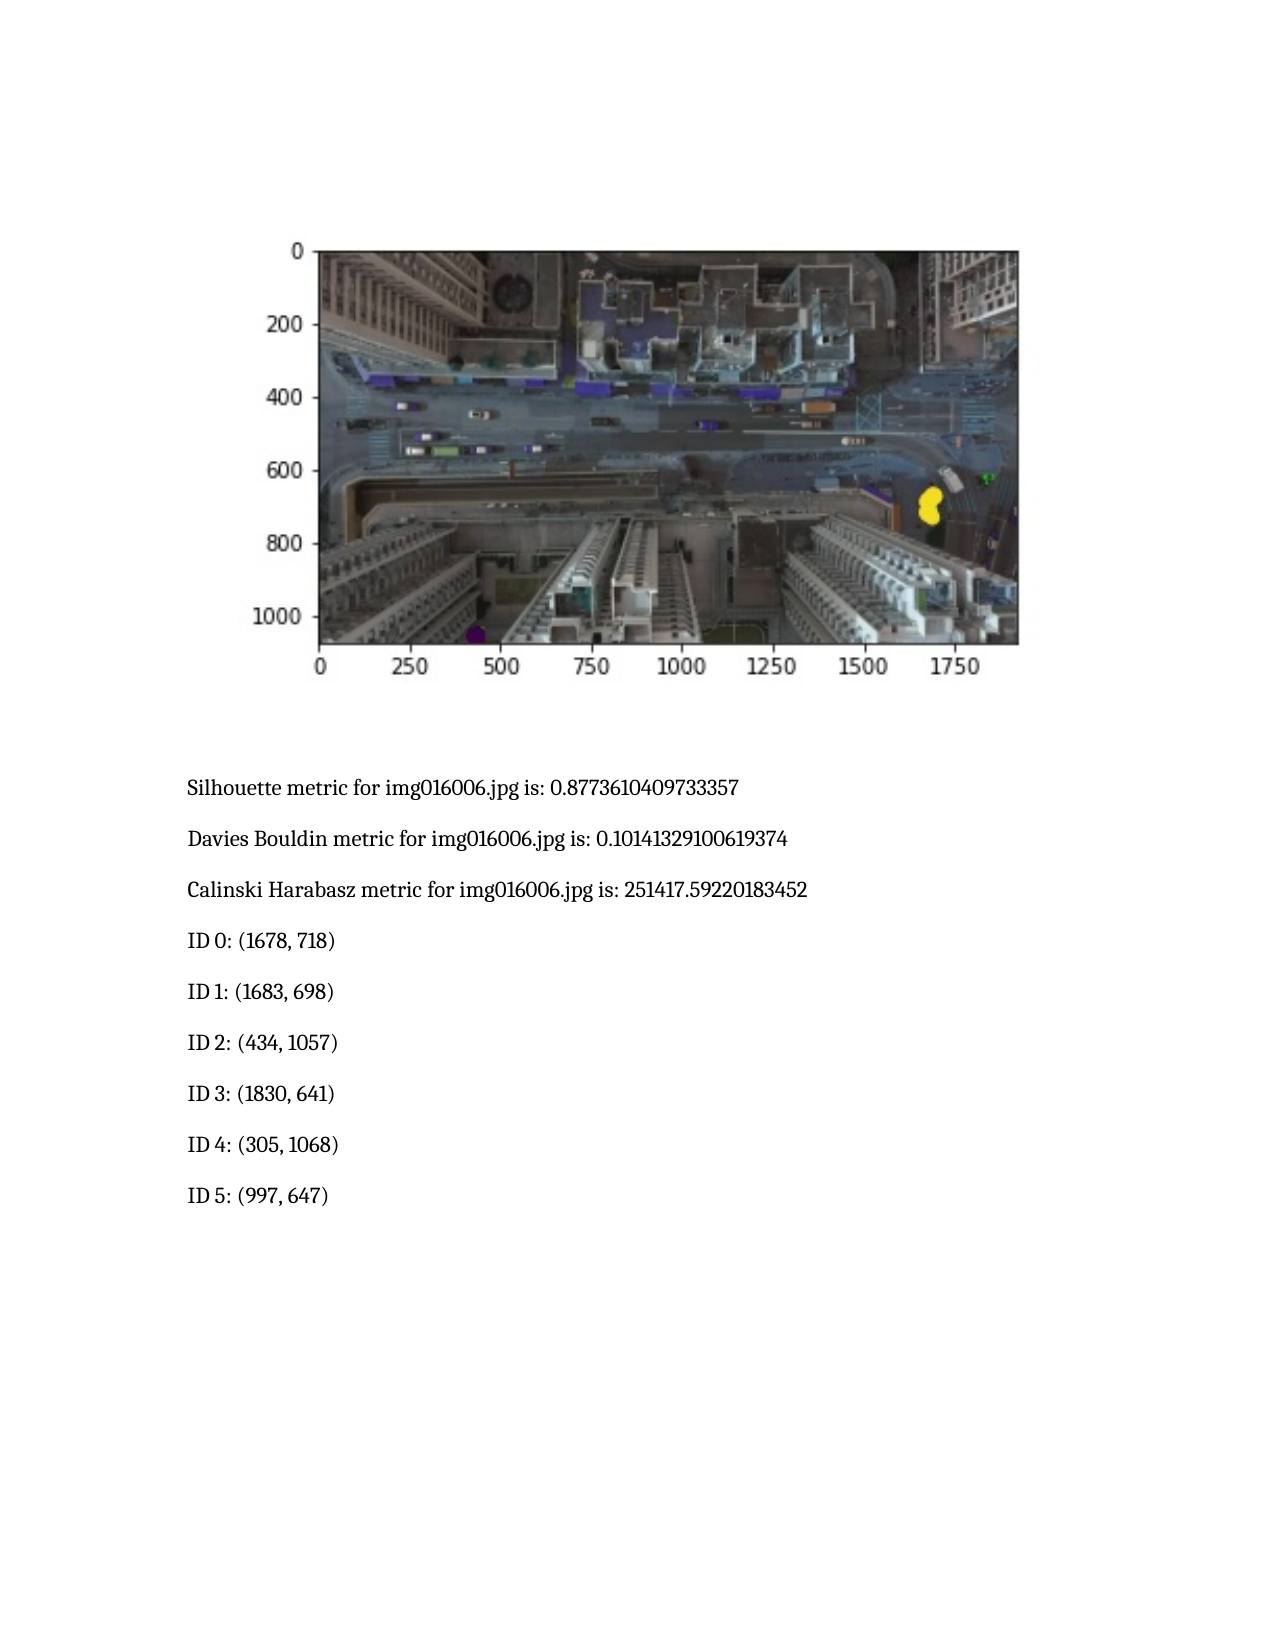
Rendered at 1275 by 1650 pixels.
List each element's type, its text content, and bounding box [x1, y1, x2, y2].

text Silhouette metric for img016006.jpg is: 0.8773610409733357 [187, 775, 1087, 801]
text ID 0: (1678, 718) [187, 928, 1087, 954]
text ID 5: (997, 647) [187, 1183, 1087, 1209]
text ID 3: (1830, 641) [187, 1081, 1087, 1107]
text Calinski Harabasz metric for img016006.jpg is: 251417.59220183452 [187, 877, 1087, 903]
picture [206, 150, 1107, 750]
text ID 2: (434, 1057) [187, 1030, 1087, 1056]
text ID 1: (1683, 698) [187, 979, 1087, 1005]
text ID 4: (305, 1068) [187, 1132, 1087, 1158]
text Davies Bouldin metric for img016006.jpg is: 0.10141329100619374 [187, 826, 1087, 852]
